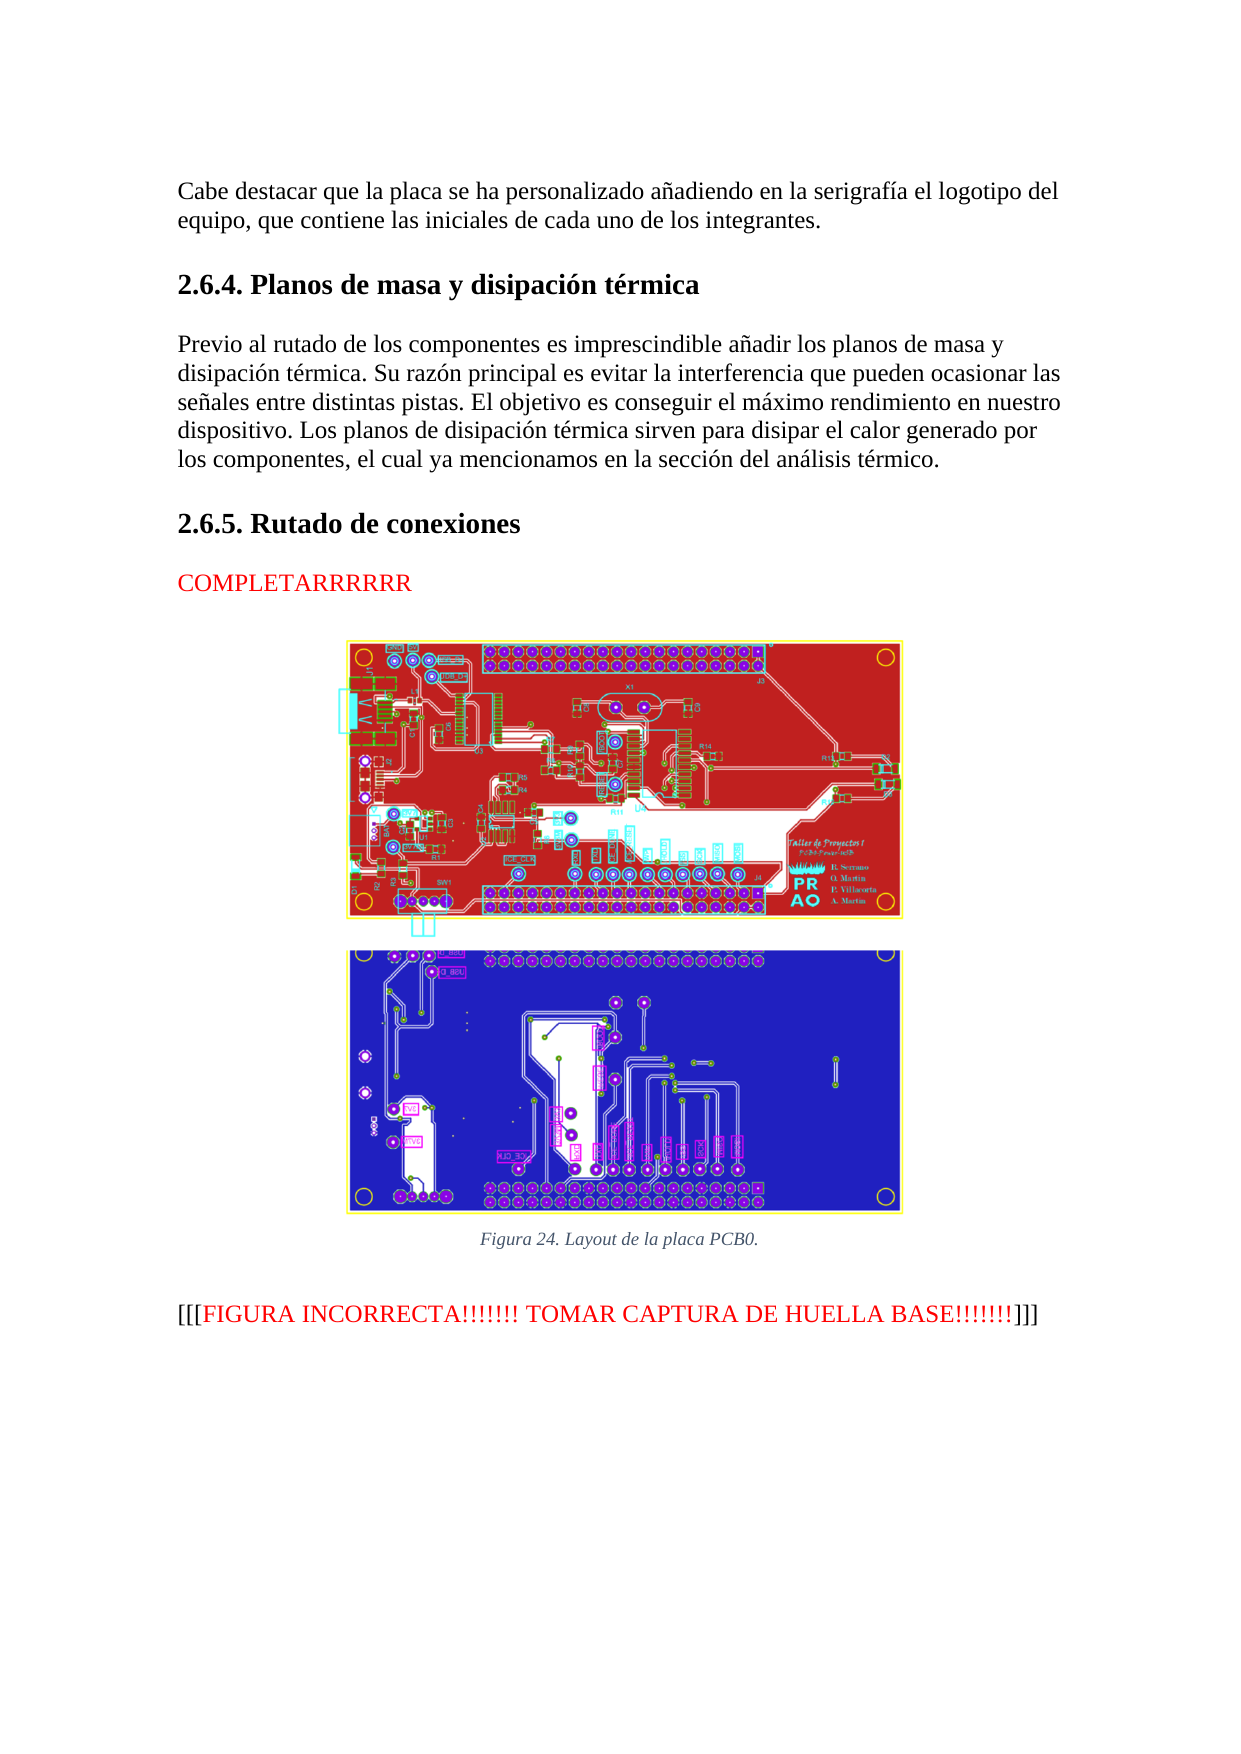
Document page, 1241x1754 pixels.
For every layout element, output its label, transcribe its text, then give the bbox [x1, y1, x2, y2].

text COMPLETARRRRRR [177, 568, 1063, 597]
text [[[FIGURA INCORRECTA!!!!!!! TOMAR CAPTURA DE HUELLA BASE!!!!!!!]]] [177, 1299, 1063, 1328]
subtitle 2.6.5. Rutado de conexiones [177, 506, 1063, 539]
text Cabe destacar que la placa se ha personalizado añadiendo en la serigrafía el logotipo del equipo, que contiene las iniciales de cada uno de los integrantes. [177, 176, 1063, 234]
subtitle 2.6.4. Planos de masa y disipación térmica [177, 267, 1063, 300]
text Previo al rutado de los componentes es imprescindible añadir los planos de masa y disipación térmica. Su razón principal es evitar la interferencia que pueden ocasionar las señales entre distintas pistas. El objetivo es conseguir el máximo rendimiento en nuestro dispositivo. Los planos de disipación térmica sirven para disipar el calor generado por los componentes, el cual ya mencionamos en la sección del análisis térmico. [177, 329, 1063, 473]
picture [319, 625, 922, 1228]
